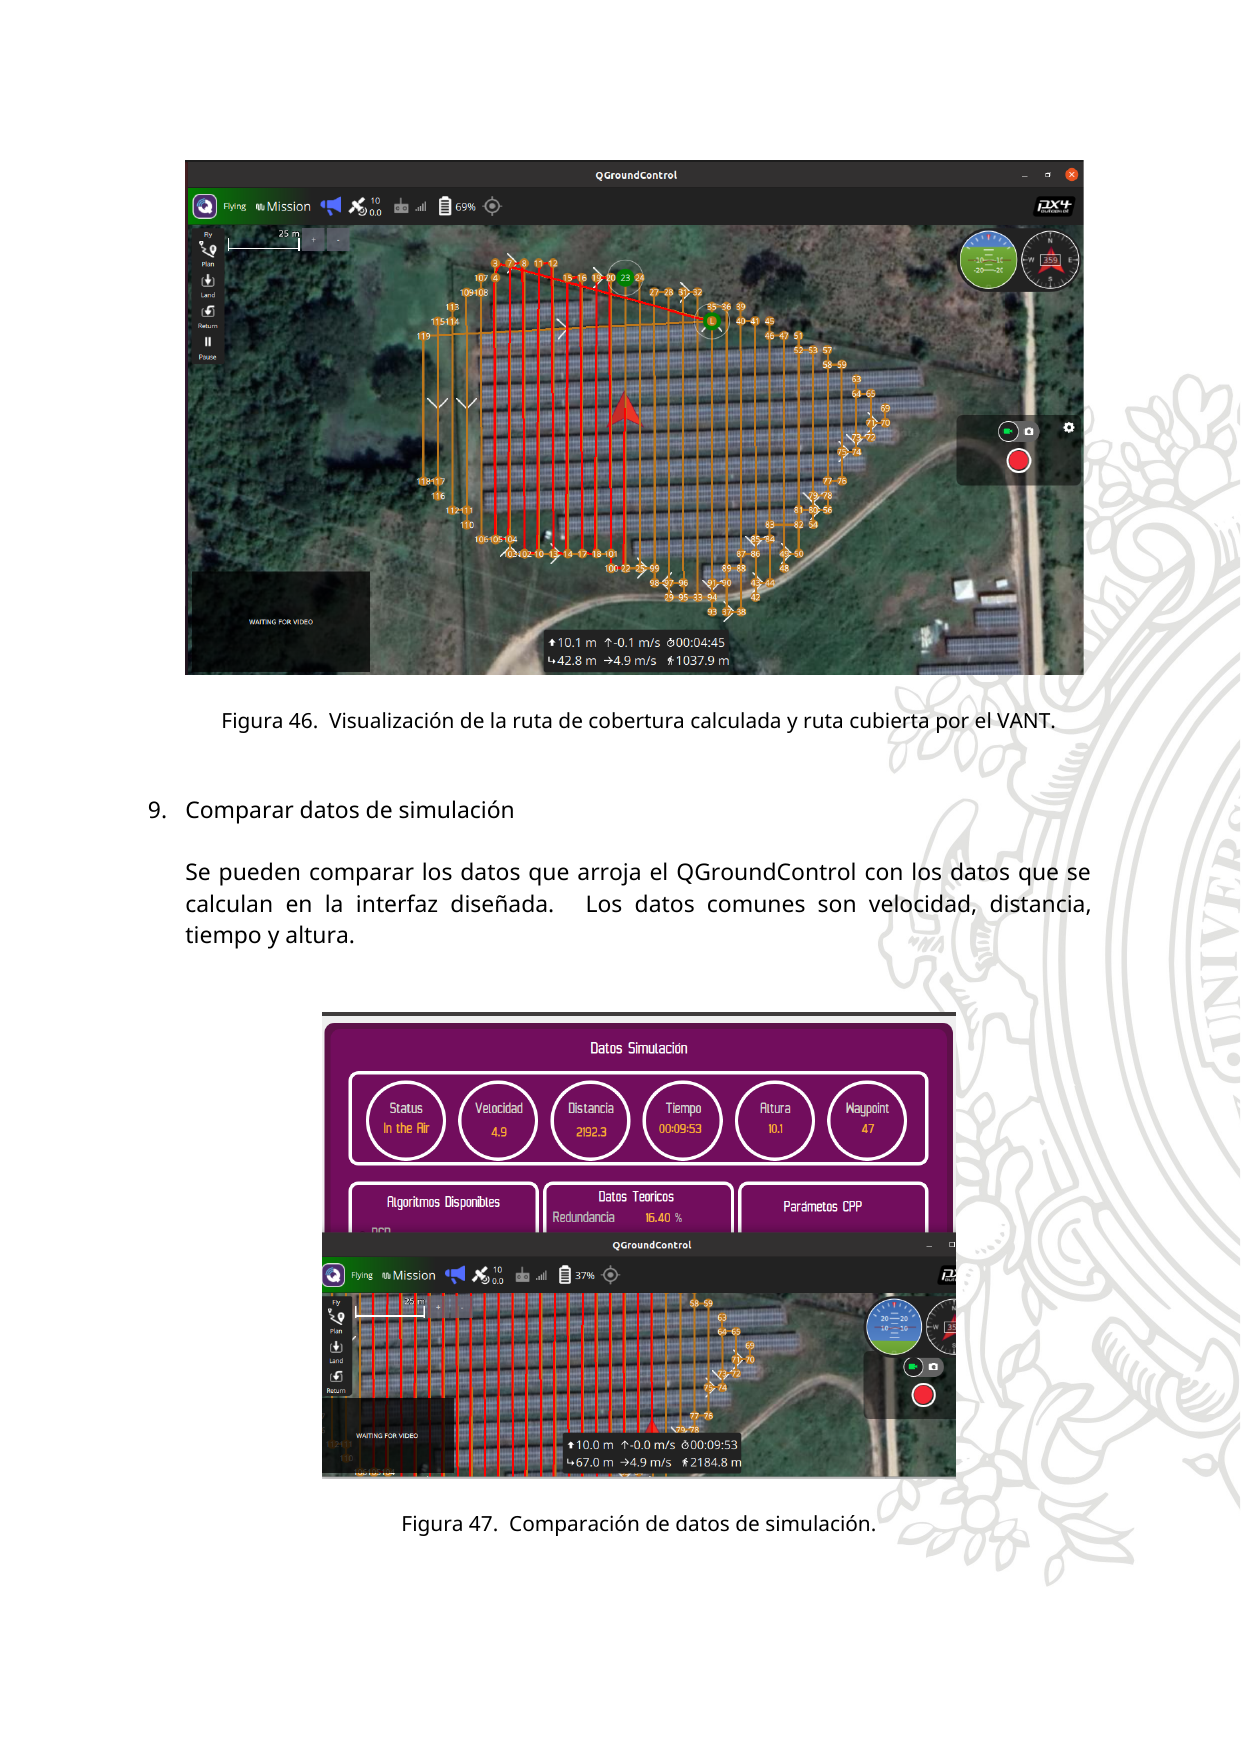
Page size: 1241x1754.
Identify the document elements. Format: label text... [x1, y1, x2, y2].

list Comparar datos de simulación [148, 794, 1092, 825]
list Figura 46. Visualización de la ruta de cobertura calculada y ruta cubierta por el VANT. [185, 706, 1092, 734]
list Se pueden comparar los datos que arroja el QGroundControl con los datos que se calculan en la interfaz diseñada. Los datos comunes son velocidad, distancia, tiempo y altura. [185, 856, 1092, 950]
list Figura 47. Comparación de datos de simulación. [185, 1509, 1092, 1538]
picture [182, 160, 1241, 1629]
